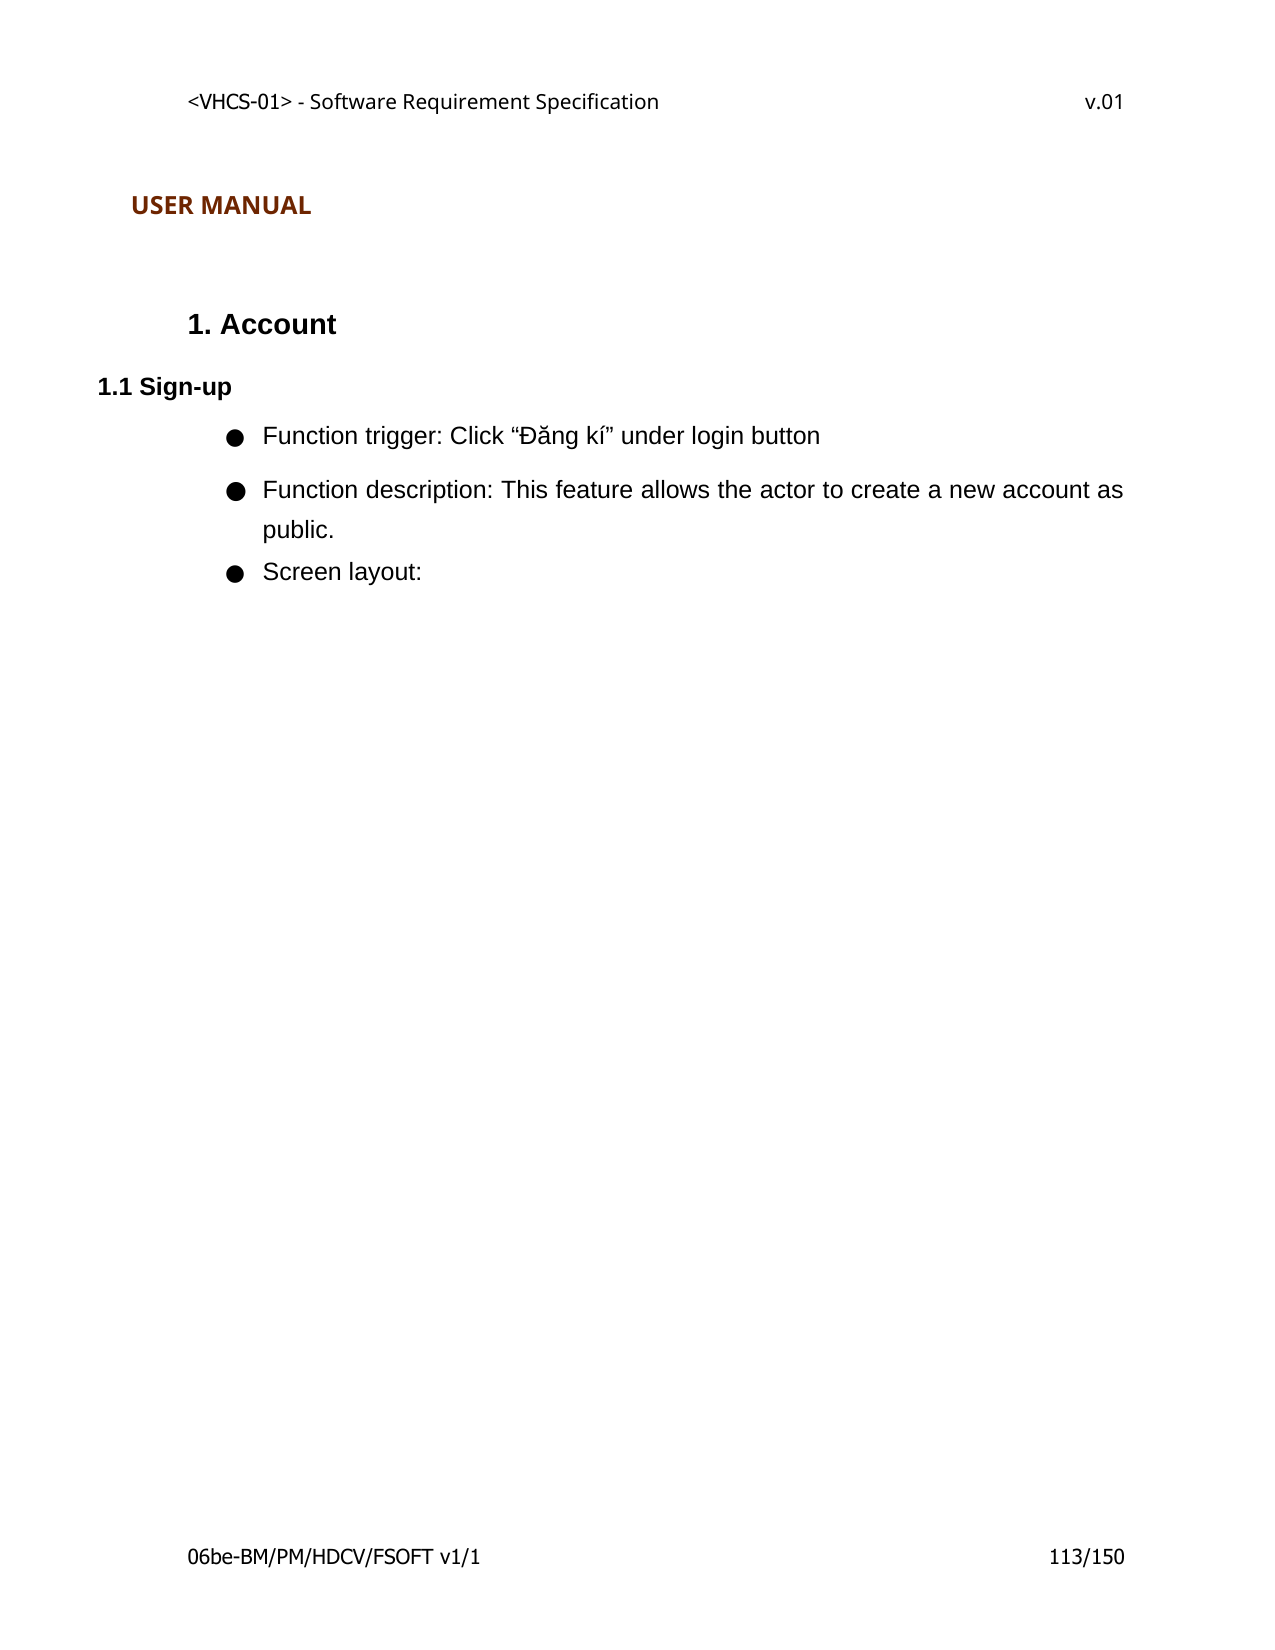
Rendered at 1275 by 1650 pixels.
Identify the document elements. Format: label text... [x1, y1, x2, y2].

subtitle USER MANUAL [131, 187, 1125, 222]
subtitle 1. Account [187, 272, 1125, 341]
subtitle 1.1 Sign-up [97, 372, 1125, 401]
list Screen layout: [225, 546, 1125, 593]
list Function trigger: Click “Đăng kí” under login button [225, 411, 1125, 458]
list Function description: This feature allows the actor to create a new account as public. [225, 462, 1125, 544]
